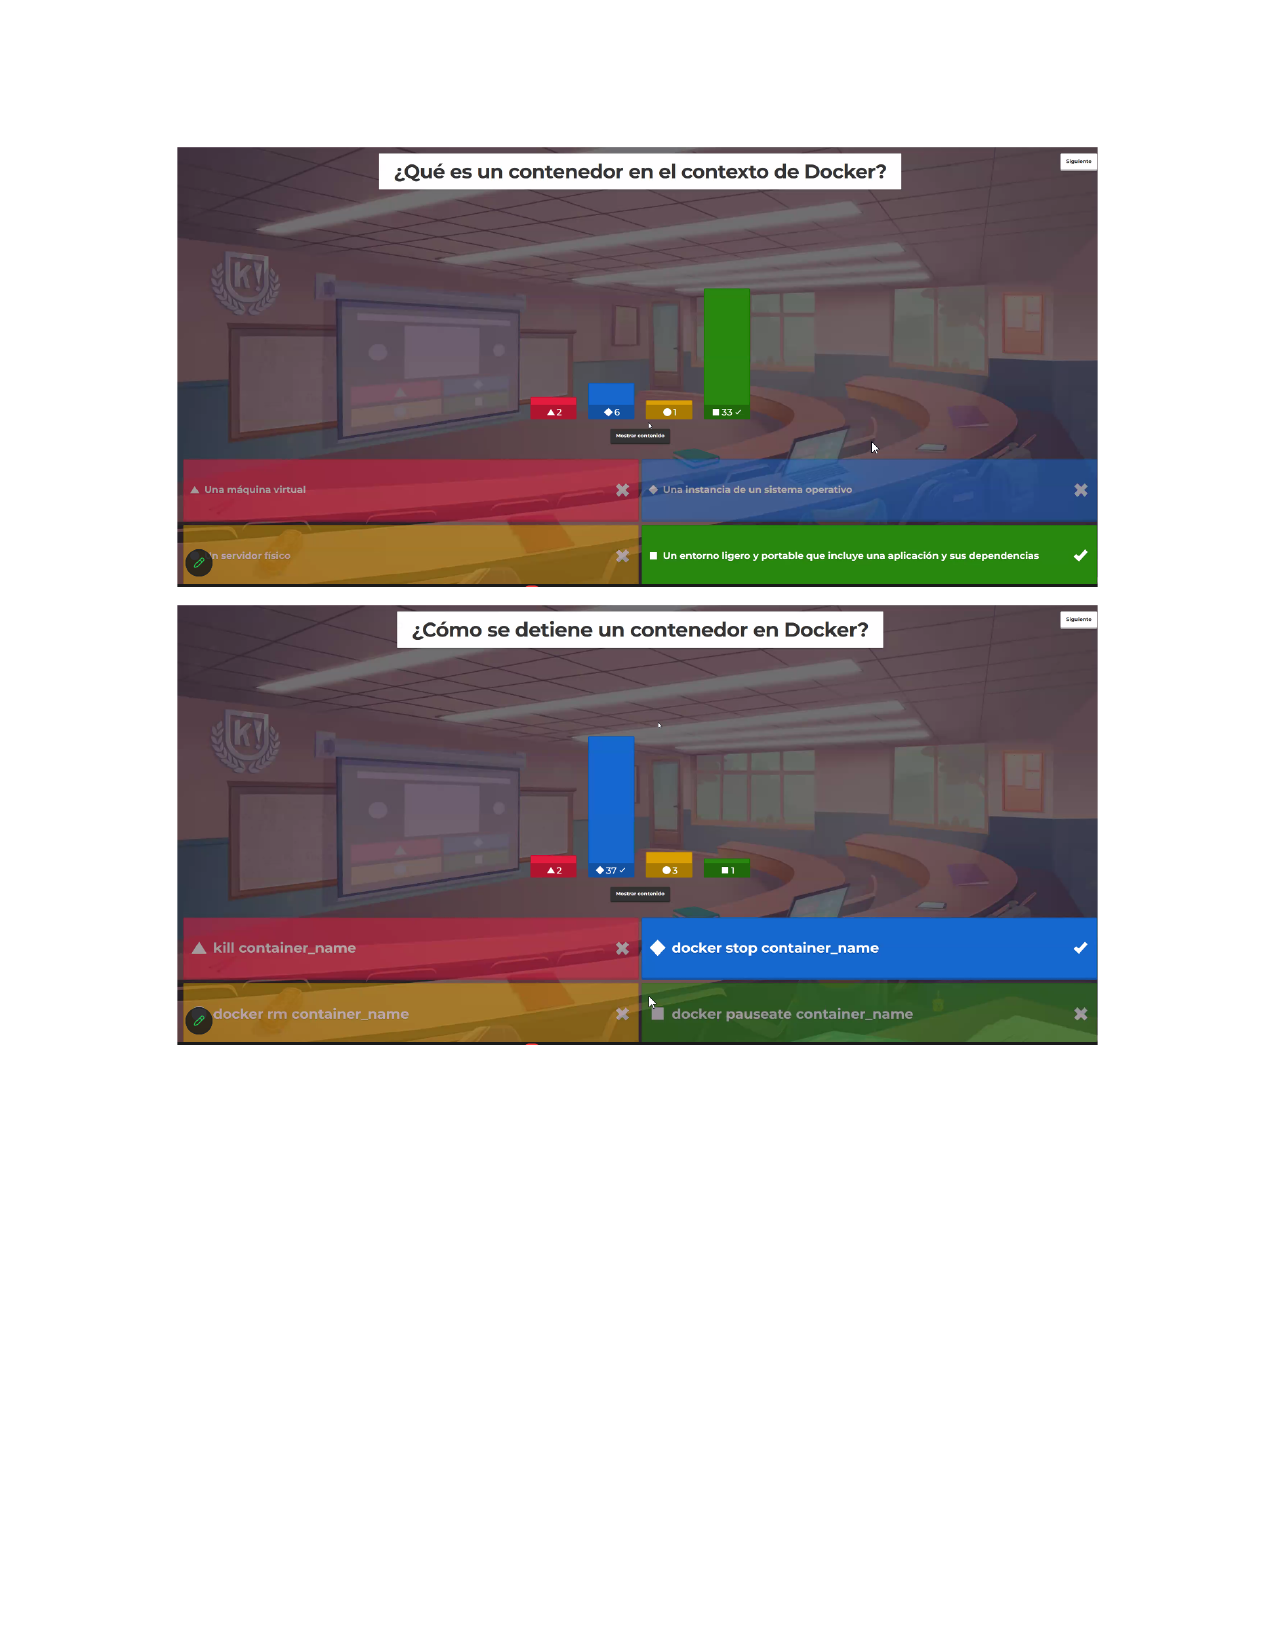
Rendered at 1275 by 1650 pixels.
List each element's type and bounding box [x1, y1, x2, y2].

picture [177, 147, 1098, 587]
picture [177, 605, 1098, 1045]
